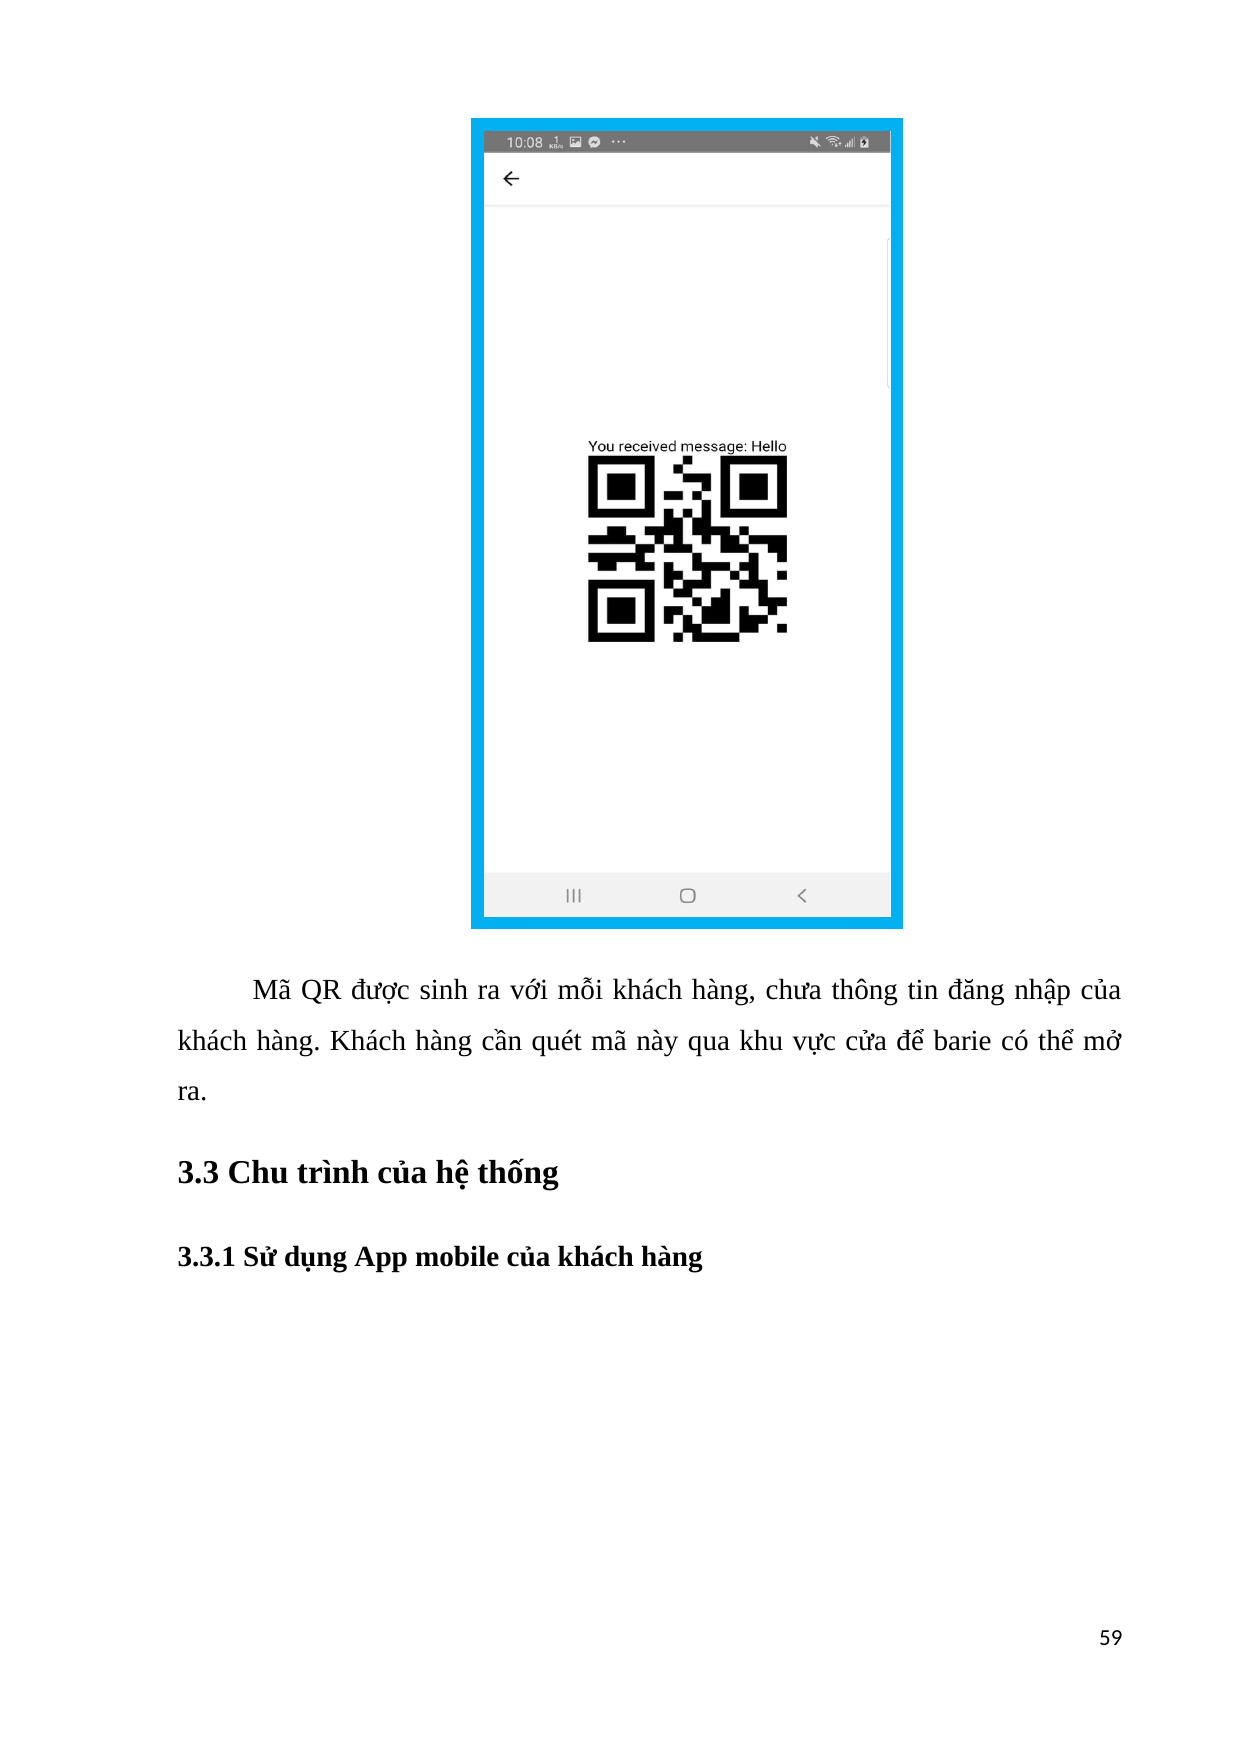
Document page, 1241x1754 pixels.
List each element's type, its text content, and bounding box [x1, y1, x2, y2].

text Mã QR được sinh ra với mỗi khách hàng, chưa thông tin đăng nhập của khách hàng. Khách hàng cần quét mã này qua khu vực cửa để barie có thể mở ra. [177, 972, 1122, 1107]
subtitle 3.3.1 Sử dụng App mobile của khách hàng [177, 1239, 1122, 1273]
picture [485, 132, 890, 916]
subtitle 3.3 Chu trình của hệ thống [177, 1153, 1122, 1191]
